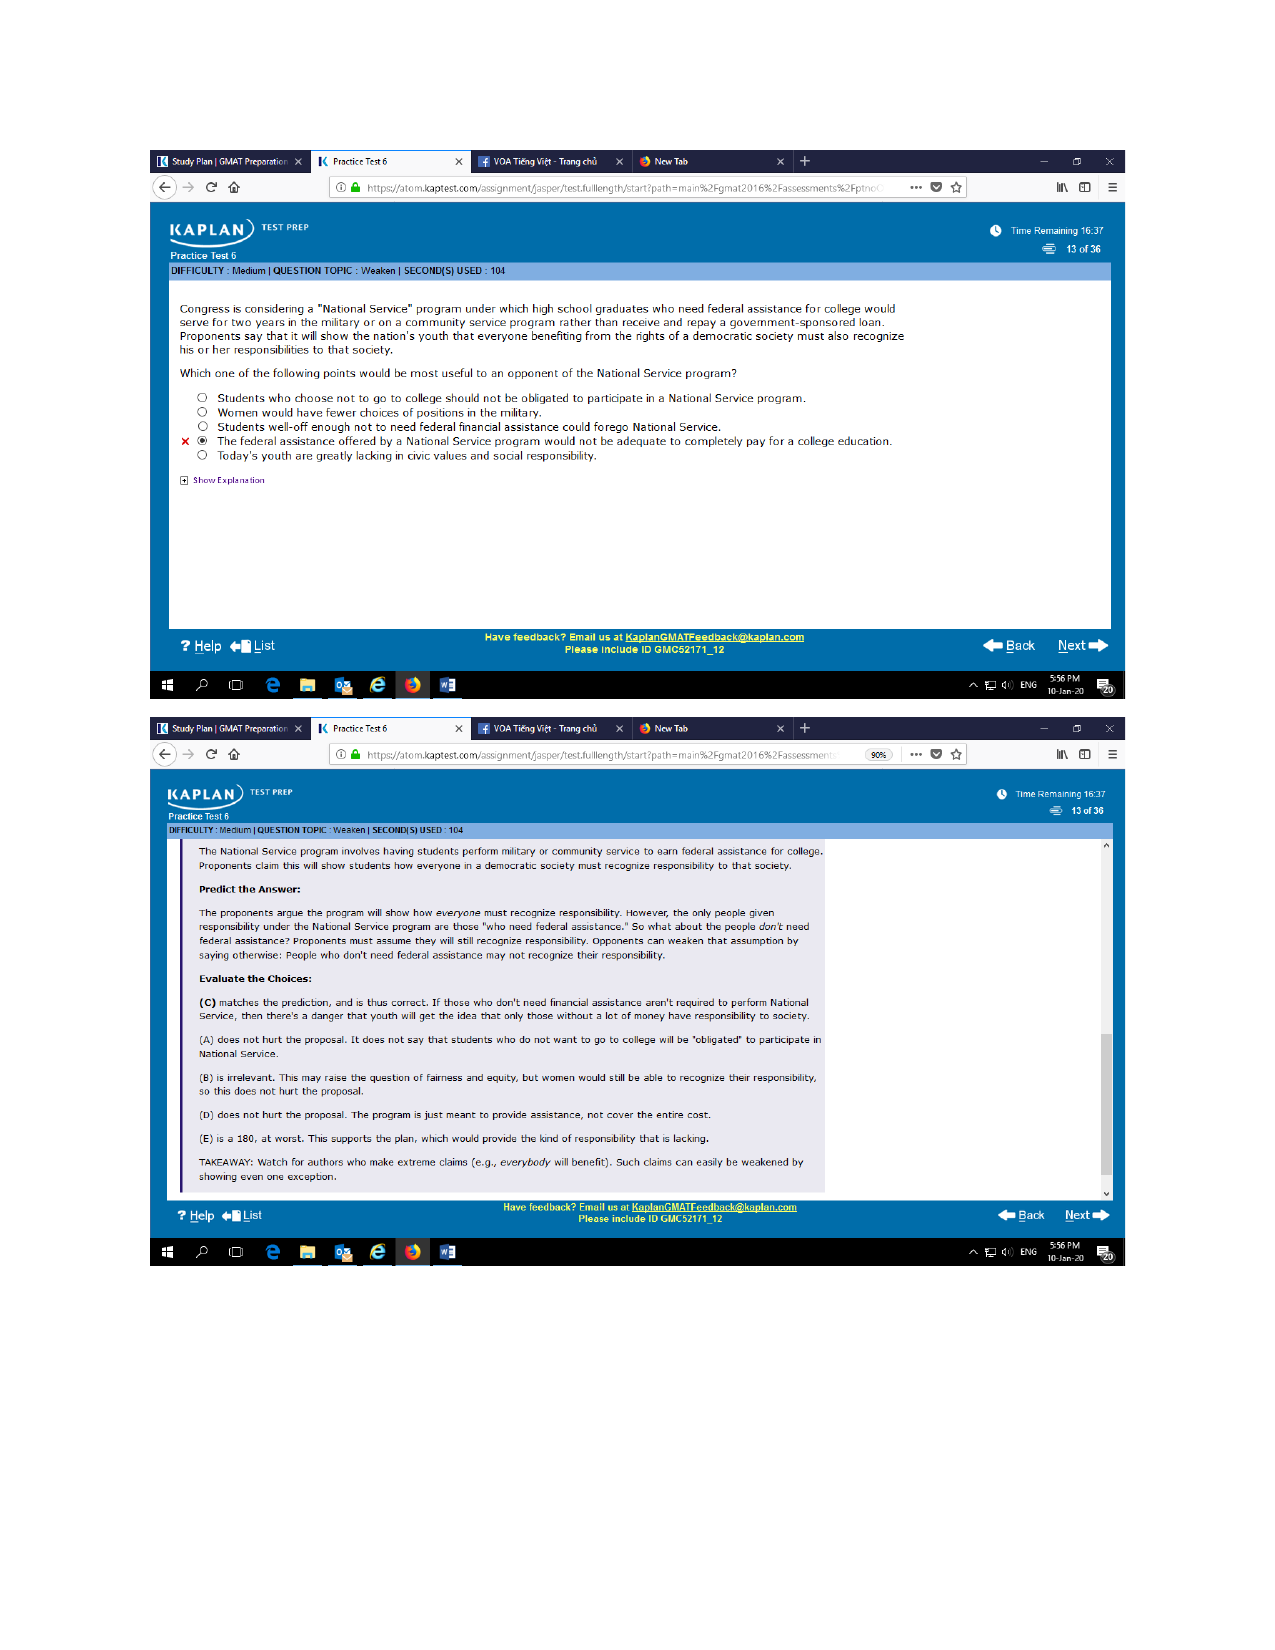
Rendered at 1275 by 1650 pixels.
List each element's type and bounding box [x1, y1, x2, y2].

picture [150, 717, 1125, 1266]
picture [150, 150, 1125, 699]
